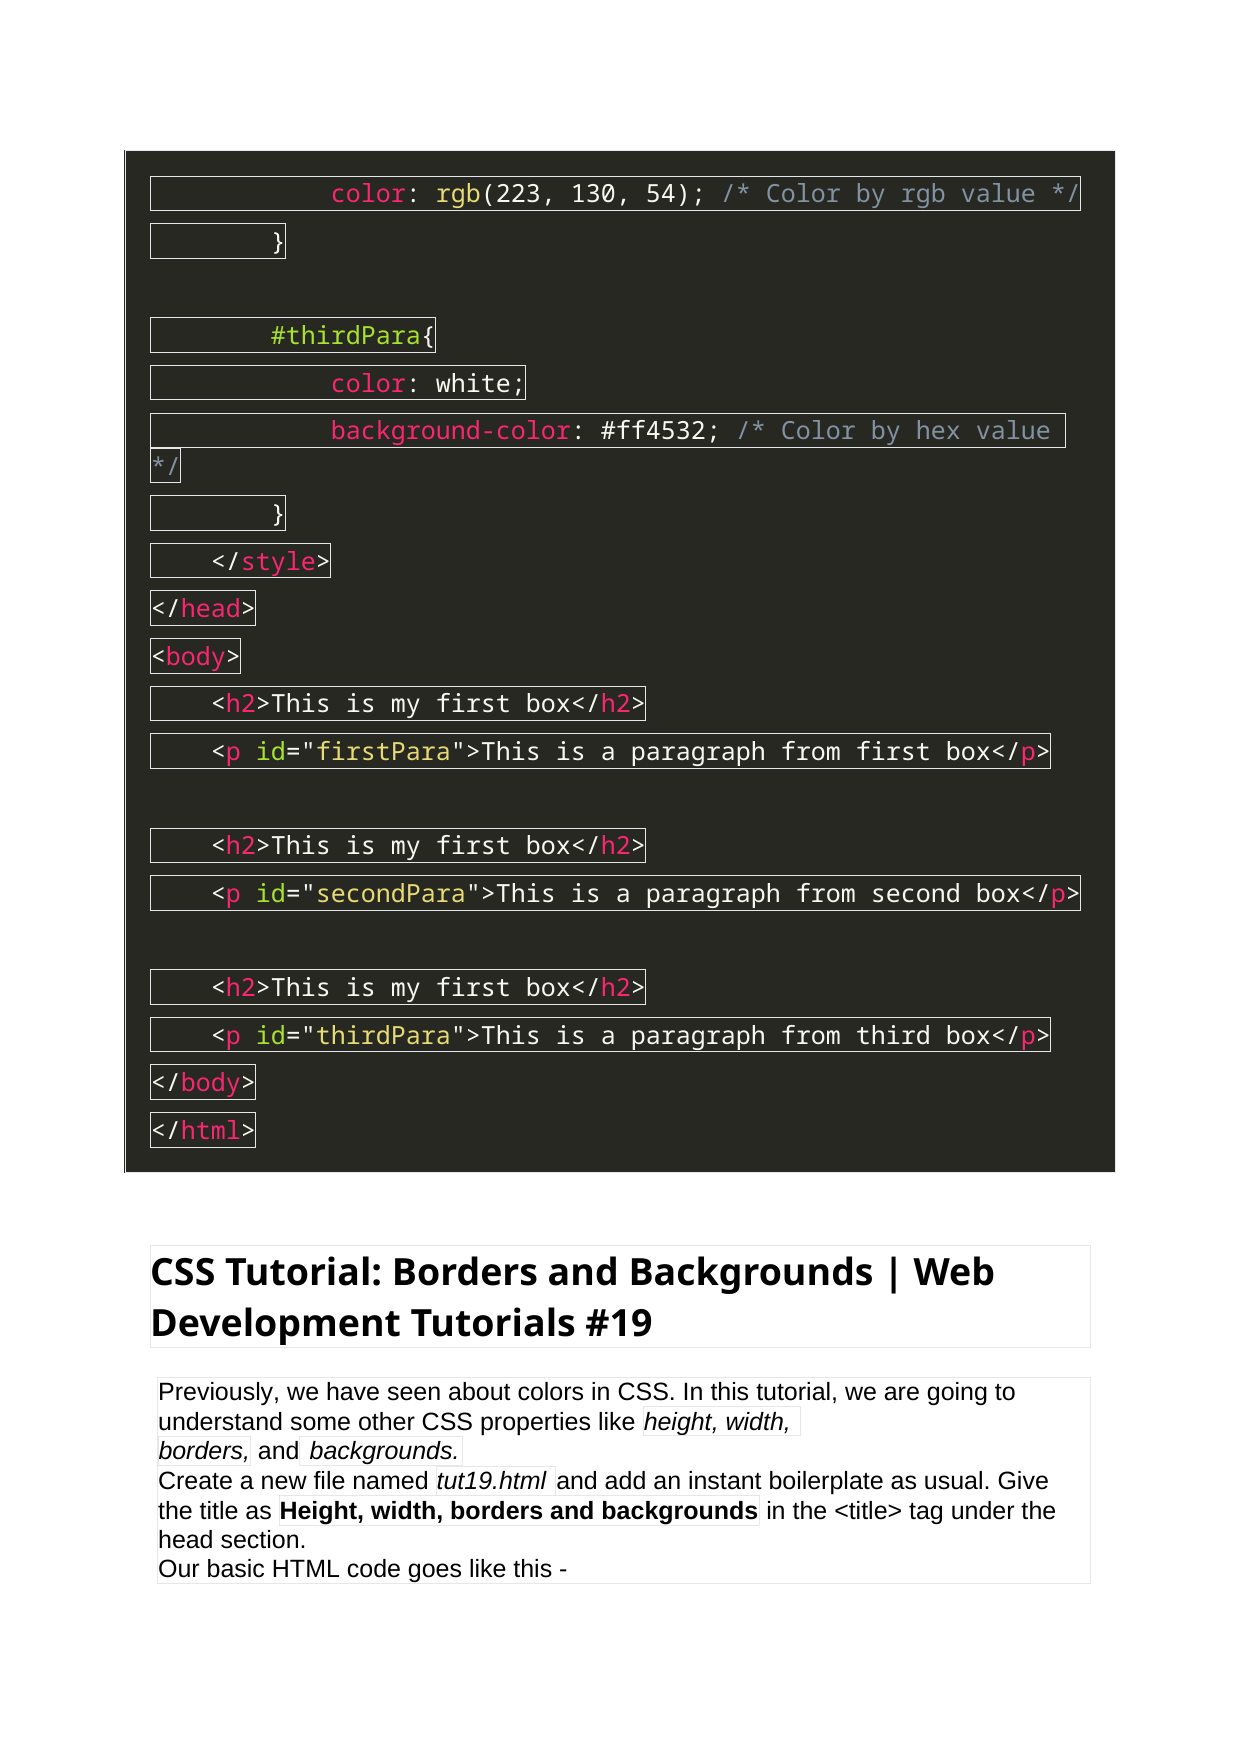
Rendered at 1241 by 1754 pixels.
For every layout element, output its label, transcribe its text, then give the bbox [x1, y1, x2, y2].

text </style> [126, 517, 1115, 565]
text background-color: #ff4532; /* Color by hex value */ [126, 387, 1115, 470]
text Create a new file named tut19.html and add an instant boilerplate as usual. Give the title as Height, width, borders and backgrounds in the <title> tag under the head section. [158, 1465, 1090, 1553]
text <p id="secondPara">This is a paragraph from second box</p> [126, 849, 1115, 897]
text } [126, 470, 1115, 517]
text </head> [126, 565, 1115, 612]
text <h2>This is my first box</h2> [126, 660, 1115, 708]
text <p id="firstPara">This is a paragraph from first box</p> [126, 708, 1115, 755]
text <body> [126, 612, 1115, 660]
text Previously, we have seen about colors in CSS. In this tutorial, we are going to understand some other CSS properties like height, width, borders, and backgrounds. [158, 1378, 1090, 1465]
text color: white; [126, 339, 1115, 387]
text } [126, 198, 1115, 245]
text Our basic HTML code goes like this - [158, 1553, 1090, 1583]
text </html> [126, 1086, 1115, 1172]
text #thirdPara{ [126, 292, 1115, 339]
subtitle CSS Tutorial: Borders and Backgrounds | Web Development Tutorials #19 [151, 1246, 1090, 1347]
text color: rgb(223, 130, 54); /* Color by rgb value */ [126, 151, 1115, 198]
text <h2>This is my first box</h2> [126, 802, 1115, 849]
text </body> [126, 1039, 1115, 1086]
text <h2>This is my first box</h2> [126, 944, 1115, 991]
text <p id="thirdPara">This is a paragraph from third box</p> [126, 991, 1115, 1039]
